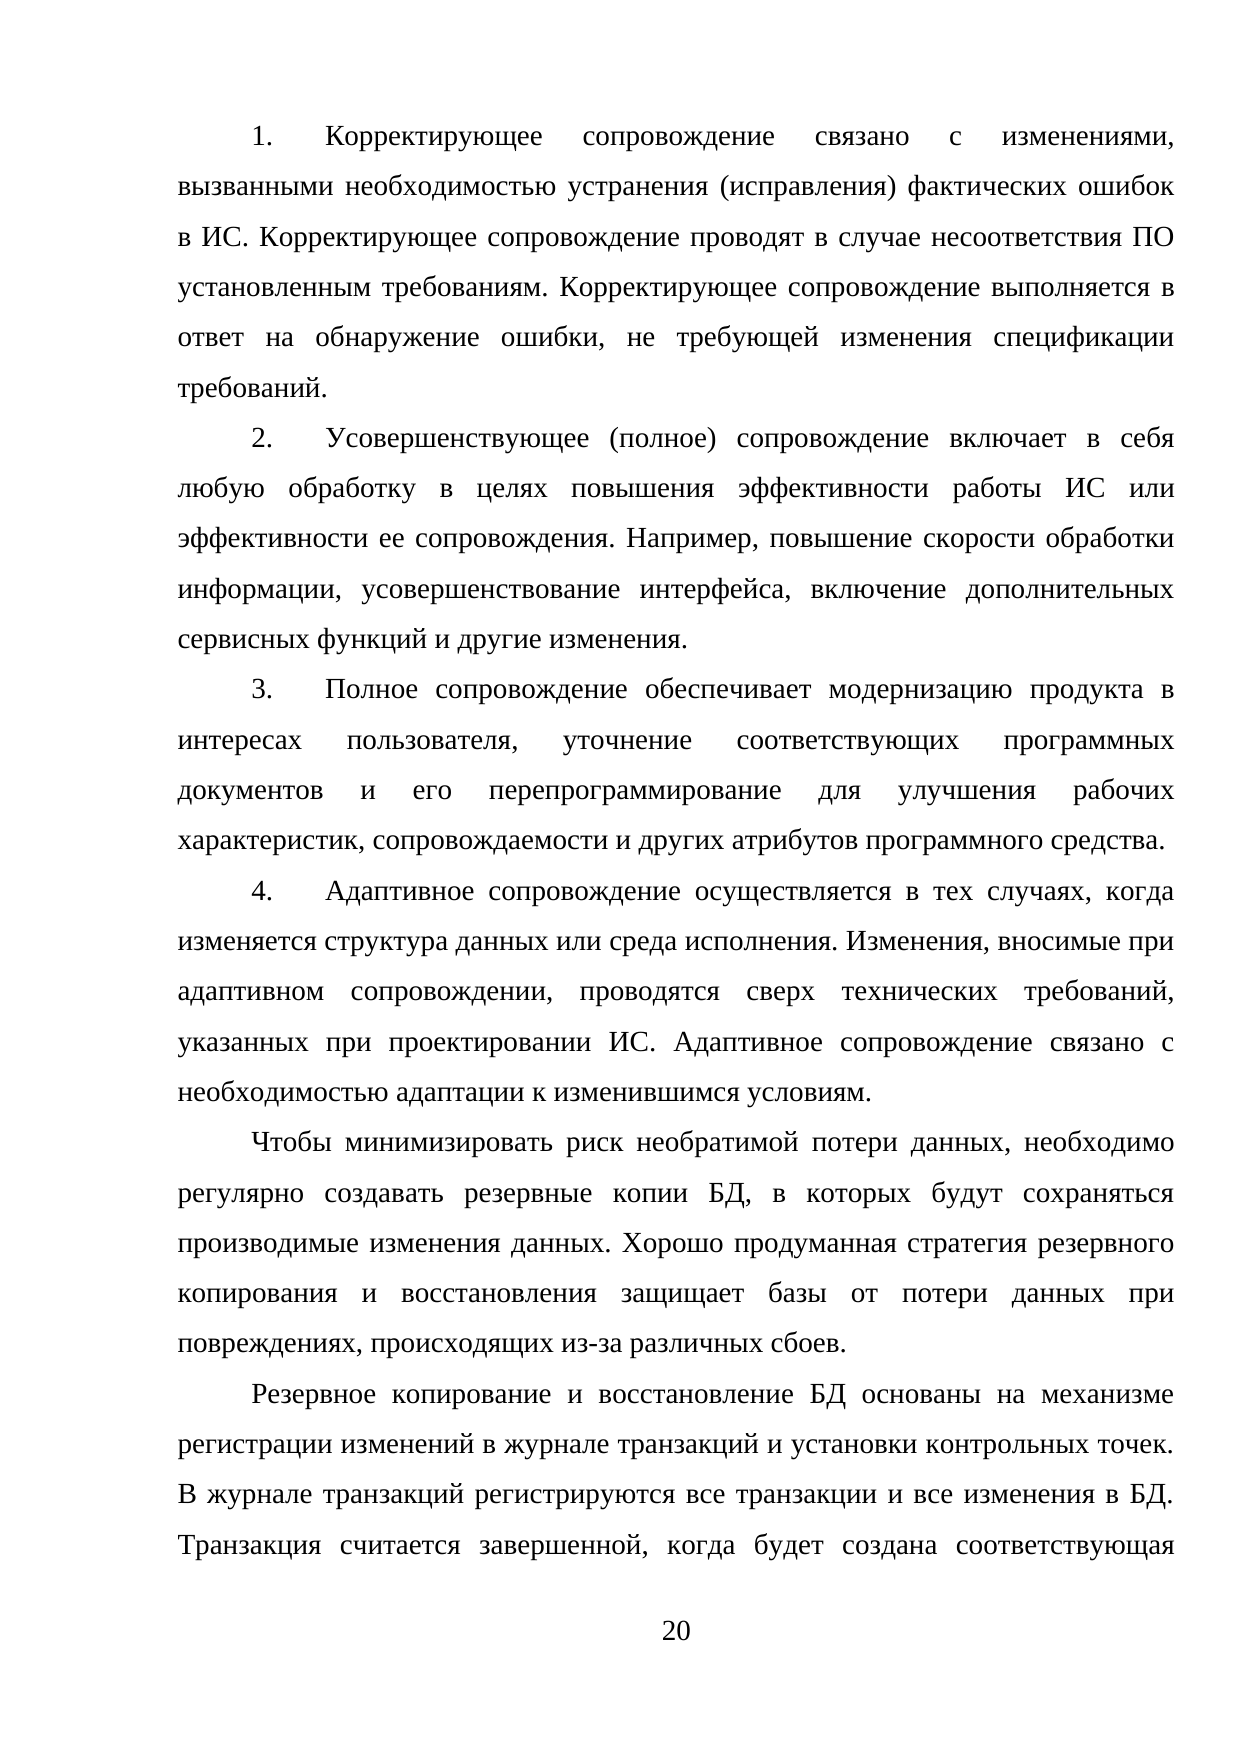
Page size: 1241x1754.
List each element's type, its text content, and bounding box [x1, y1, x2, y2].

list Корректирующее сопровождение связано с изменениями, вызванными необходимостью устранения (исправления) фактических ошибок в ИС. Корректирующее сопровождение проводят в случае несоответствия ПО установленным требованиям. Корректирующее сопровождение выполняется в ответ на обнаружение ошибки, не требующей изменения спецификации требований. [177, 118, 1175, 403]
text Чтобы минимизировать риск необратимой потери данных, необходимо регулярно создавать резервные копии БД, в которых будут сохраняться производимые изменения данных. Хорошо продуманная стратегия резервного копирования и восстановления защищает базы от потери данных при повреждениях, происходящих из-за различных сбоев. [177, 1124, 1175, 1359]
list Полное сопровождение обеспечивает модернизацию продукта в интересах пользователя, уточнение соответствующих программных документов и его перепрограммирование для улучшения рабочих характеристик, сопровождаемости и других атрибутов программного средства. [177, 672, 1175, 856]
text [177, 1376, 1175, 1560]
list Усовершенствующее (полное) сопровождение включает в себя любую обработку в целях повышения эффективности работы ИС или эффективности ее сопровождения. Например, повышение скорости обработки информации, усовершенствование интерфейса, включение дополнительных сервисных функций и другие изменения. [177, 420, 1175, 655]
list Адаптивное сопровождение осуществляется в тех случаях, когда изменяется структура данных или среда исполнения. Изменения, вносимые при адаптивном сопровождении, проводятся сверх технических требований, указанных при проектировании ИС. Адаптивное сопровождение связано с необходимостью адаптации к изменившимся условиям. [177, 873, 1175, 1108]
